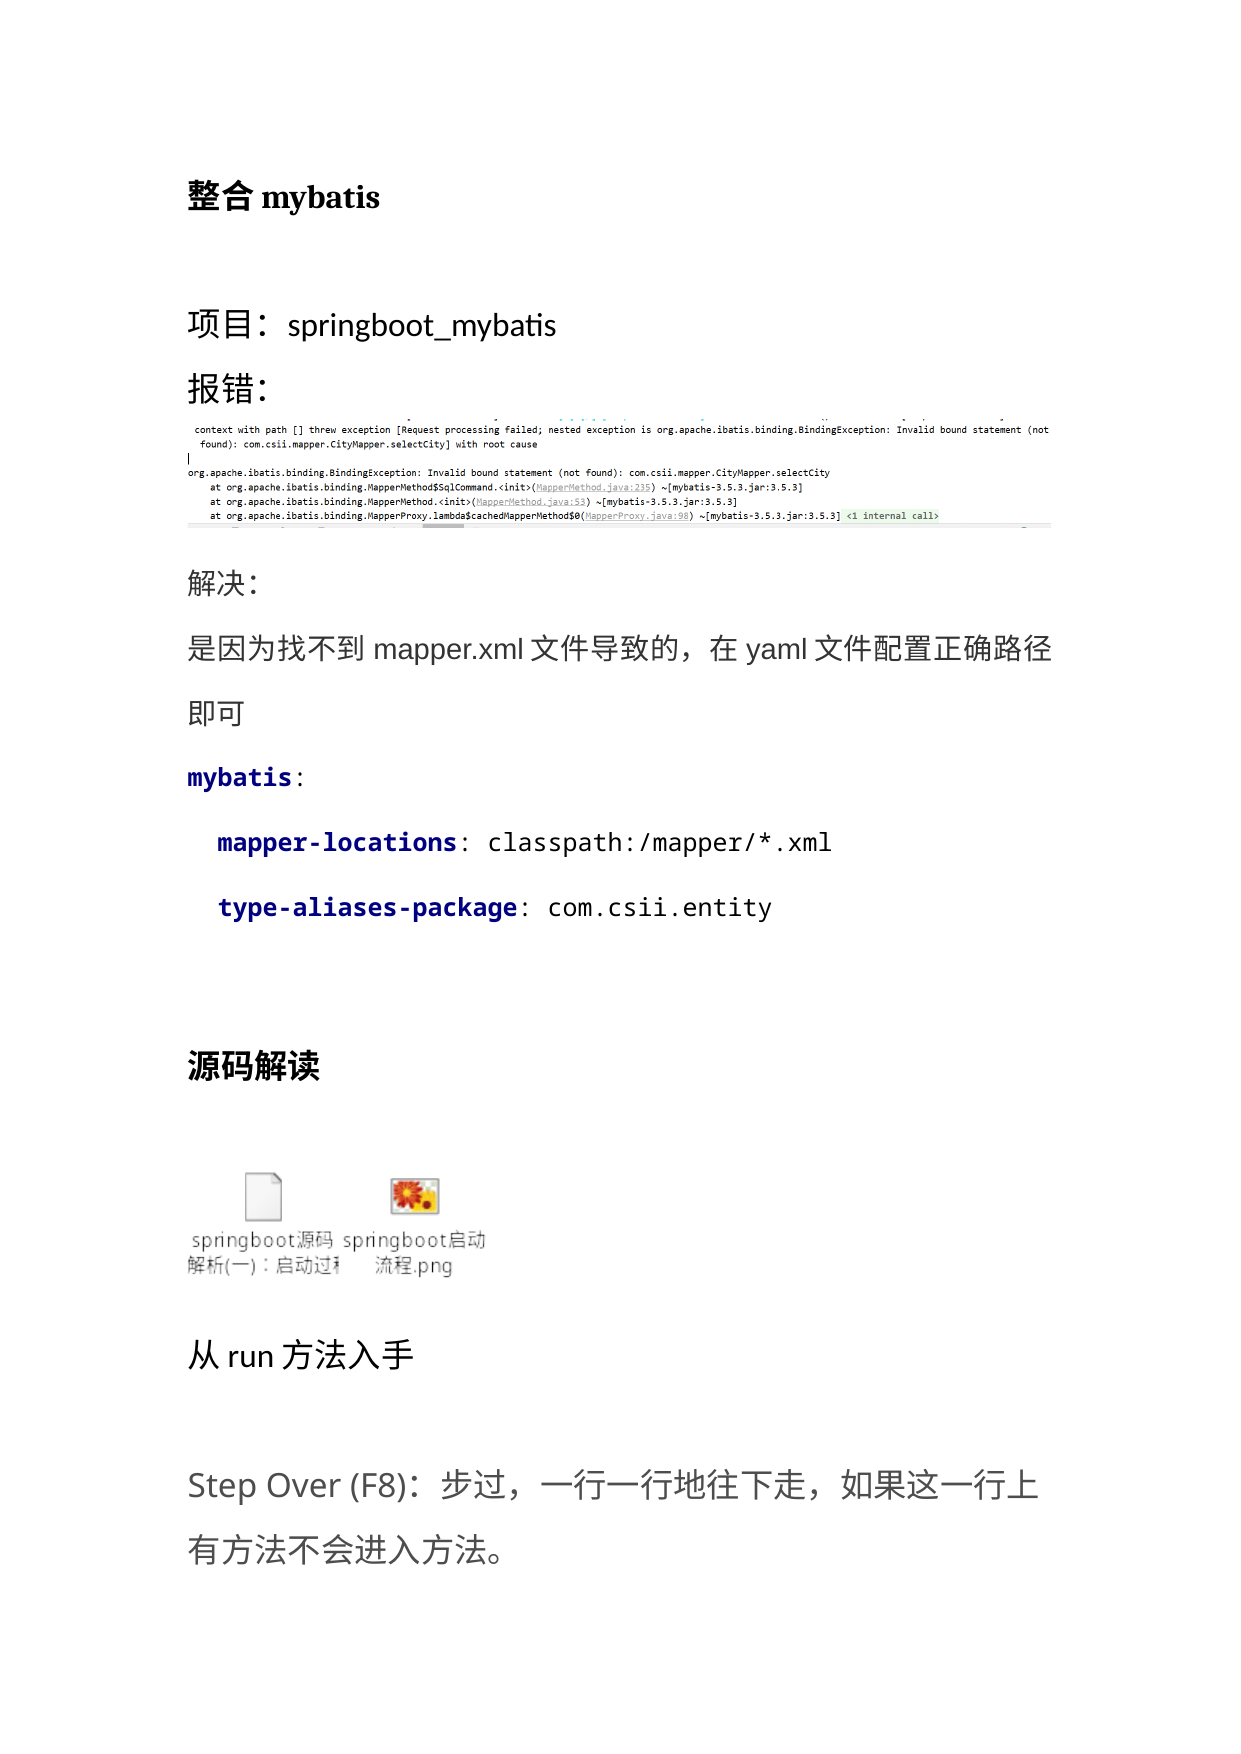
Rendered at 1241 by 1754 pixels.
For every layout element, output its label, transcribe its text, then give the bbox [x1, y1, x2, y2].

text 从run方法入手 [187, 1321, 1053, 1386]
text 项目：springboot_mybatis [187, 289, 1053, 354]
list 是因为找不到mapper.xml文件导致的，在yaml文件配置正确路径即可 [187, 614, 1053, 744]
text mybatis: mapper-locations: classpath:/mapper/*.xml type-aliases-package: com.csii.entity [187, 744, 1053, 939]
text Step Over (F8)：步过，一行一行地往下走，如果这一行上有方法不会进入方法。 [187, 1451, 1053, 1581]
text 报错： [187, 354, 1053, 419]
list 解决： [187, 549, 1053, 614]
subtitle 整合mybatis [187, 162, 1053, 227]
picture [187, 419, 1052, 528]
subtitle 源码解读 [187, 1031, 1053, 1096]
